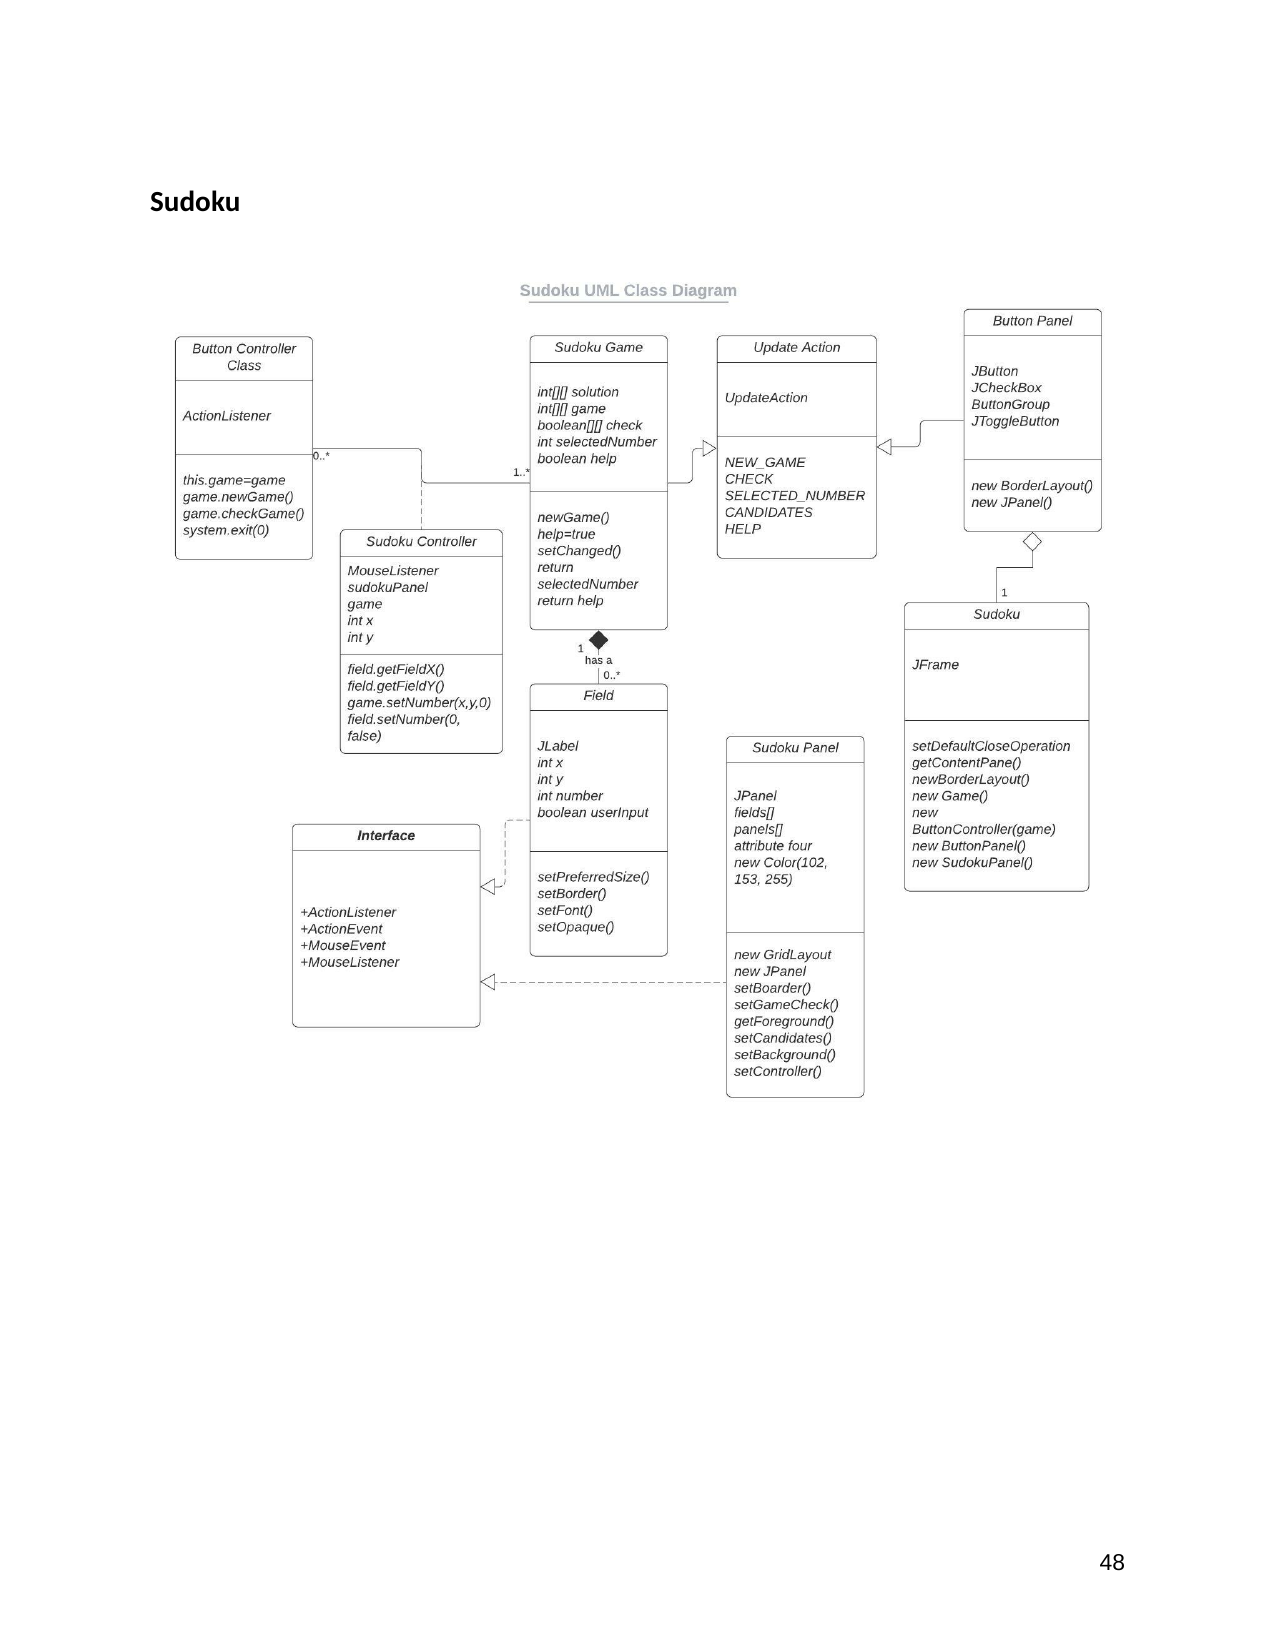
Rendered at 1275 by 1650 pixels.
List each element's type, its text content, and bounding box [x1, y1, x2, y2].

subtitle Sudoku [150, 183, 1125, 219]
picture [150, 252, 1125, 1122]
